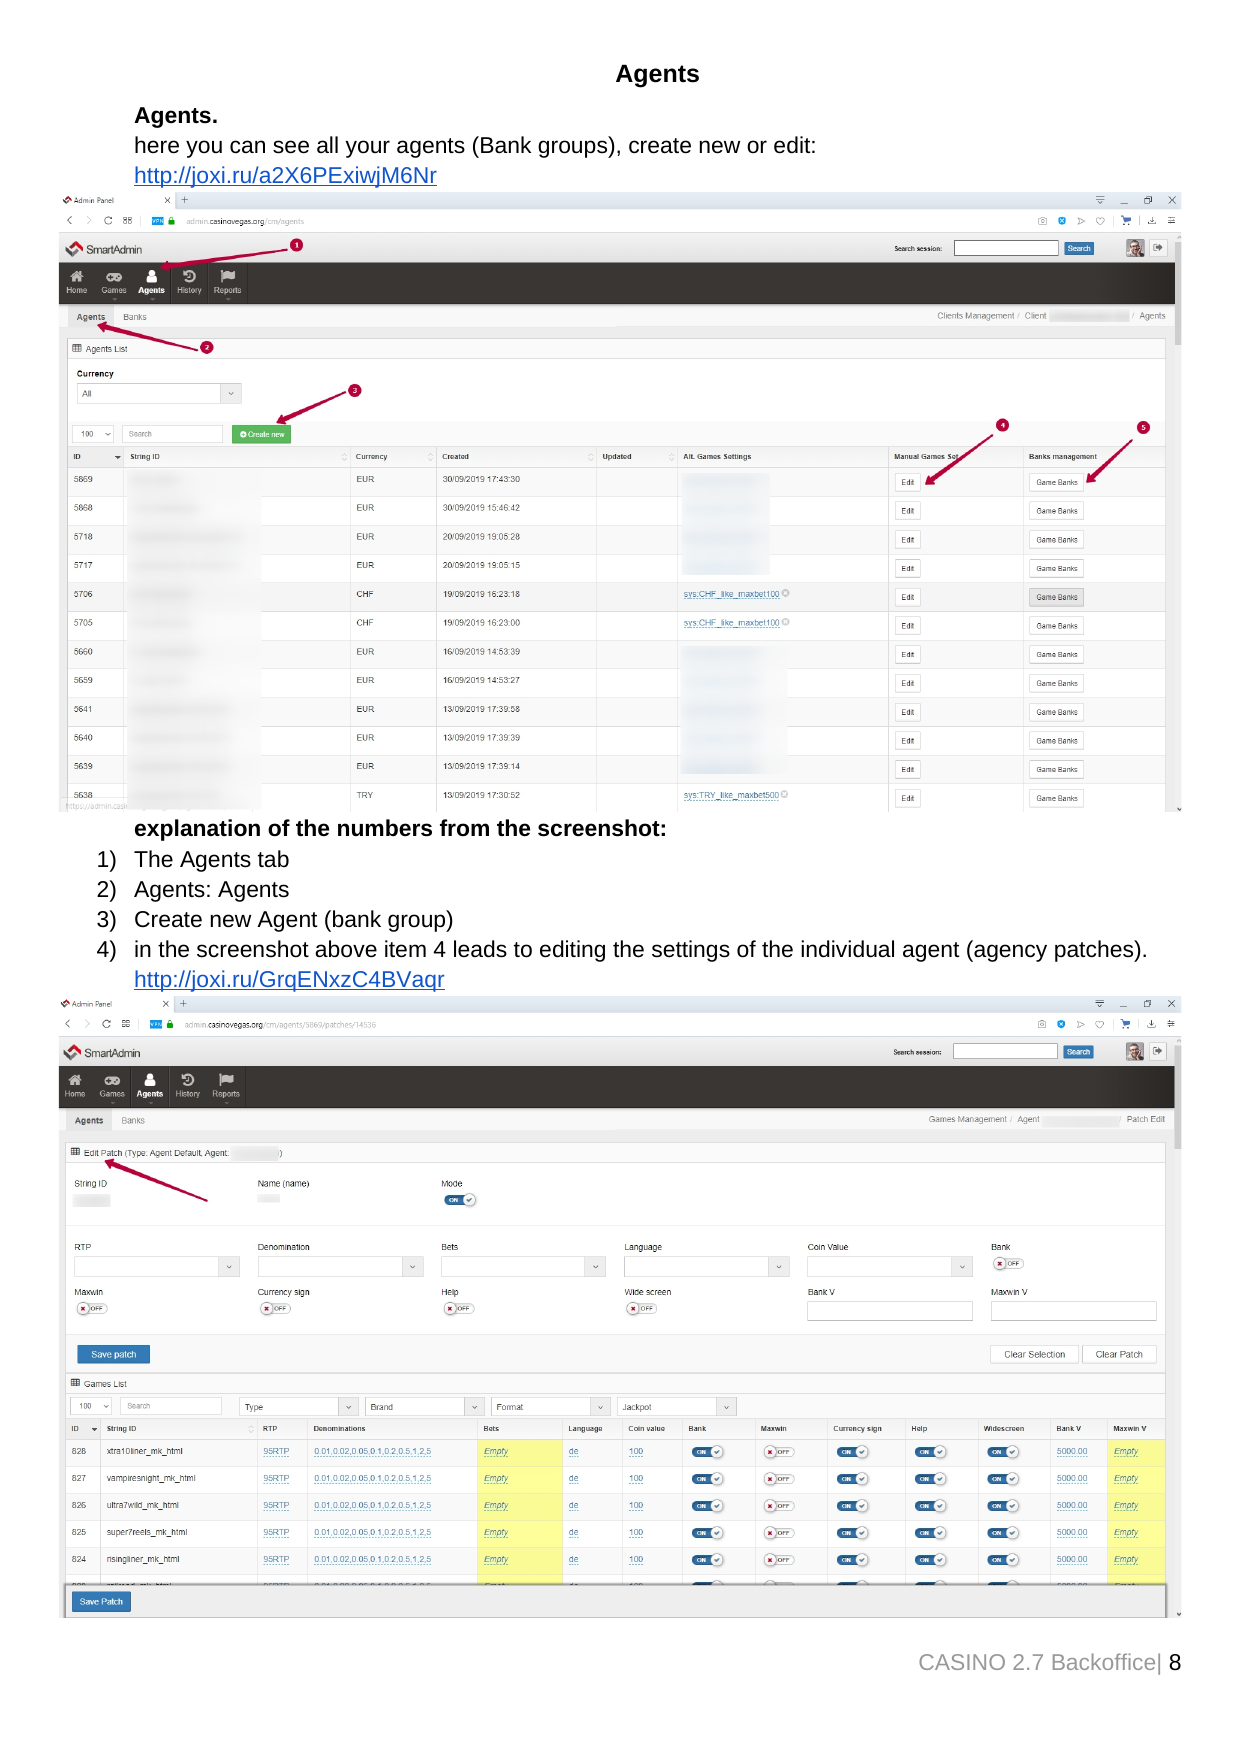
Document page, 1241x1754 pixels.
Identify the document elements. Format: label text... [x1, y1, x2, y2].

list Create new Agent (bank group) [96, 906, 1181, 932]
picture [58, 192, 1182, 812]
text http://joxi.ru/a2X6PExiwjM6Nr [59, 162, 1181, 189]
subtitle Agents [134, 59, 1181, 88]
subtitle Agents. [134, 102, 1181, 128]
text here you can see all your agents (Bank groups), create new or edit: [134, 132, 1181, 159]
list The Agents tab [96, 846, 1181, 872]
text explanation of the numbers from the screenshot: [134, 815, 1181, 842]
list in the screenshot above item 4 leads to editing the settings of the individual agent (agency patches). [96, 936, 1181, 962]
text http://joxi.ru/GrqENxzC4BVaqr [59, 966, 1181, 993]
picture [58, 996, 1182, 1618]
list Agents: Agents [96, 876, 1181, 902]
